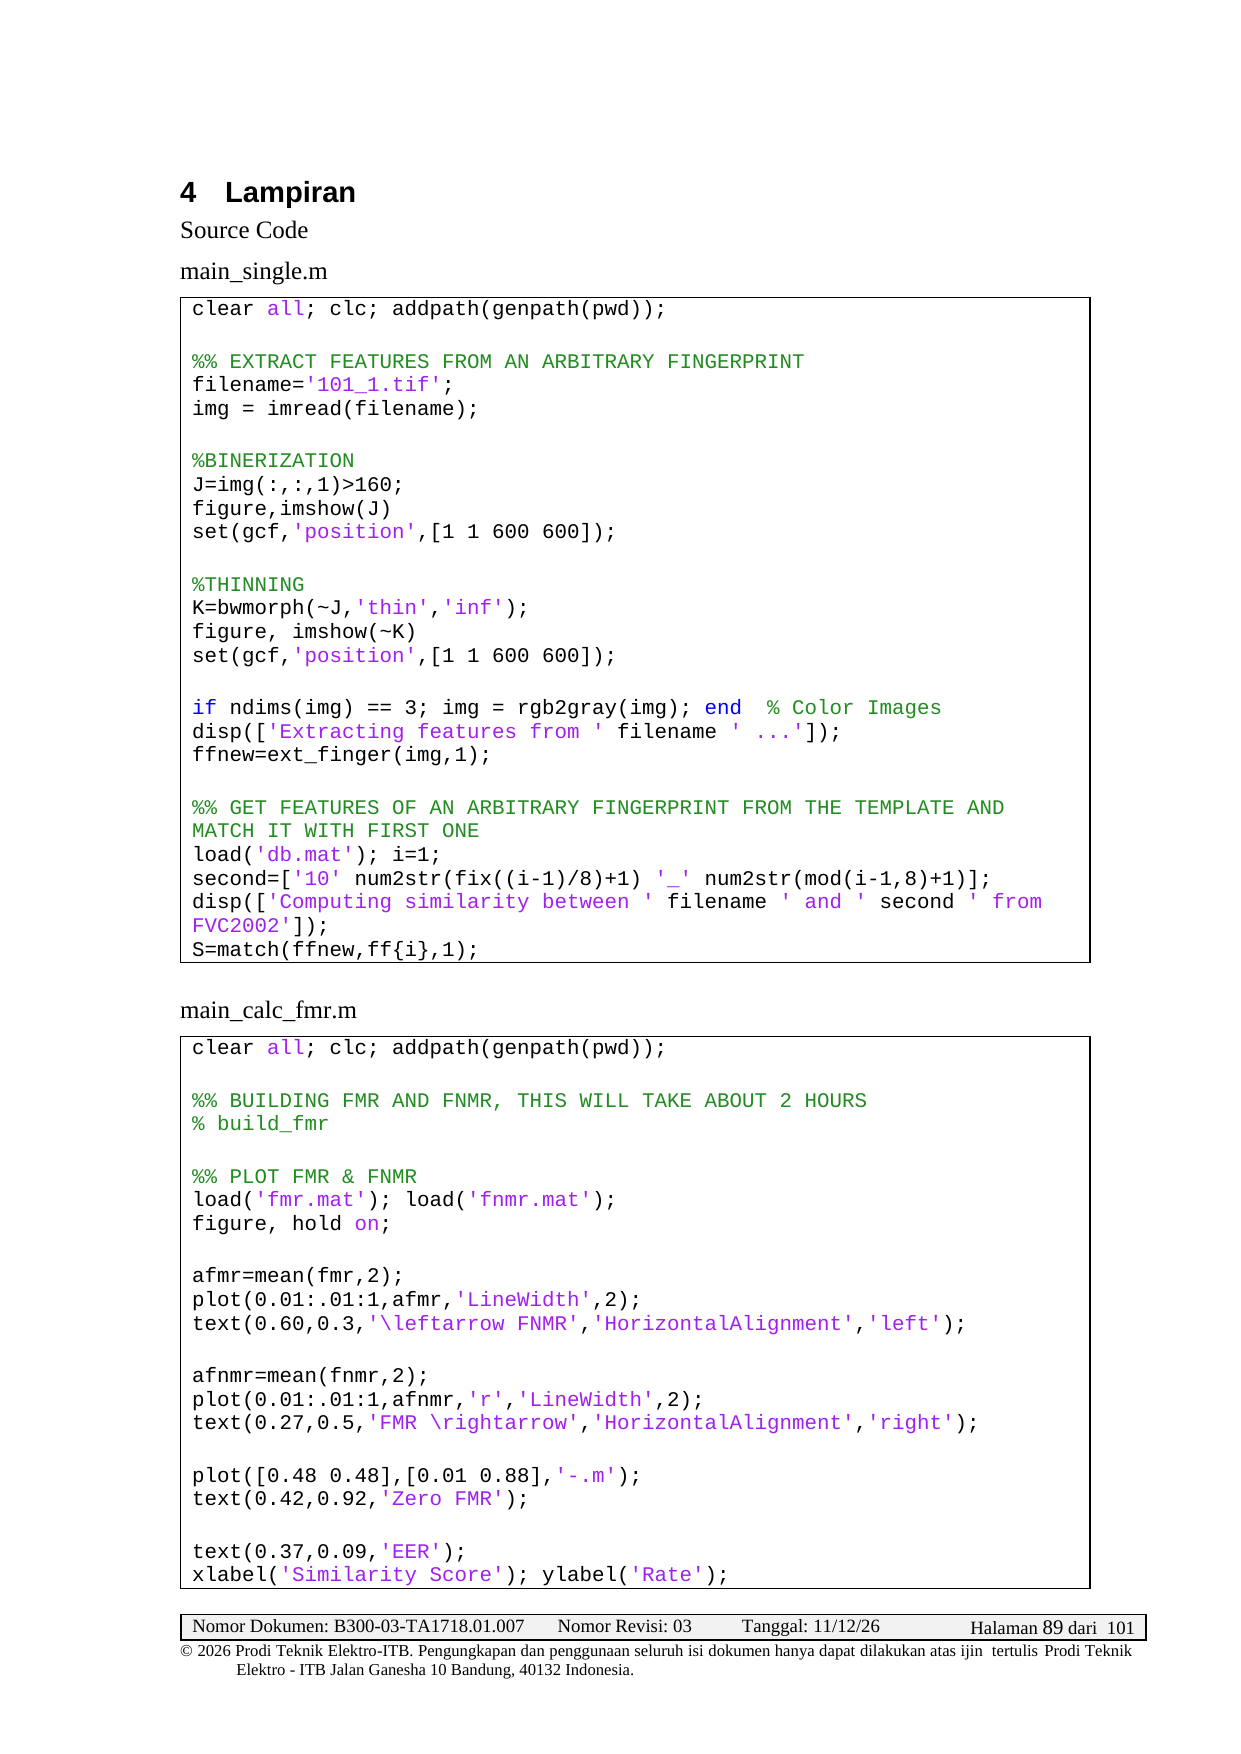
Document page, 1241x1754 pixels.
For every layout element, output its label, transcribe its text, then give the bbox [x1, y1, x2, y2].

text main_calc_fmr.m [180, 995, 1090, 1024]
text main_single.m [180, 256, 1090, 285]
table_header clear all; clc; addpath(genpath(pwd)); %% BUILDING FMR AND FNMR, THIS WILL TAKE ABOUT 2 HOURS % build_fmr %% PLOT FMR & FNMR load('fmr.mat'); load('fnmr.mat'); figure, hold on; afmr=mean(fmr,2); plot(0.01:.01:1,afmr,'LineWidth',2); text(0.60,0.3,'\leftarrow FNMR','HorizontalAlignment','left'); afnmr=mean(fnmr,2); plot(0.01:.01:1,afnmr,'r','LineWidth',2); text(0.27,0.5,'FMR \rightarrow','HorizontalAlignment','right'); plot([0.48 0.48],[0.01 0.88],'-.m'); text(0.42,0.92,'Zero FMR'); text(0.37,0.09,'EER'); xlabel('Similarity Score'); ylabel('Rate'); [181, 1037, 1089, 1588]
table_header clear all; clc; addpath(genpath(pwd)); %% EXTRACT FEATURES FROM AN ARBITRARY FINGERPRINT filename='101_1.tif'; img = imread(filename); %BINERIZATION J=img(:,:,1)>160; figure,imshow(J) set(gcf,'position',[1 1 600 600]); %THINNING K=bwmorph(~J,'thin','inf'); figure, imshow(~K) set(gcf,'position',[1 1 600 600]); if ndims(img) == 3; img = rgb2gray(img); end % Color Images disp(['Extracting features from ' filename ' ...']); ffnew=ext_finger(img,1); %% GET FEATURES OF AN ARBITRARY FINGERPRINT FROM THE TEMPLATE AND MATCH IT WITH FIRST ONE load('db.mat'); i=1; second=['10' num2str(fix((i-1)/8)+1) '_' num2str(mod(i-1,8)+1)]; disp(['Computing similarity between ' filename ' and ' second ' from FVC2002']); S=match(ffnew,ff{i},1); [181, 298, 1089, 962]
subtitle Lampiran [180, 175, 1090, 208]
text Source Code [180, 215, 1090, 243]
